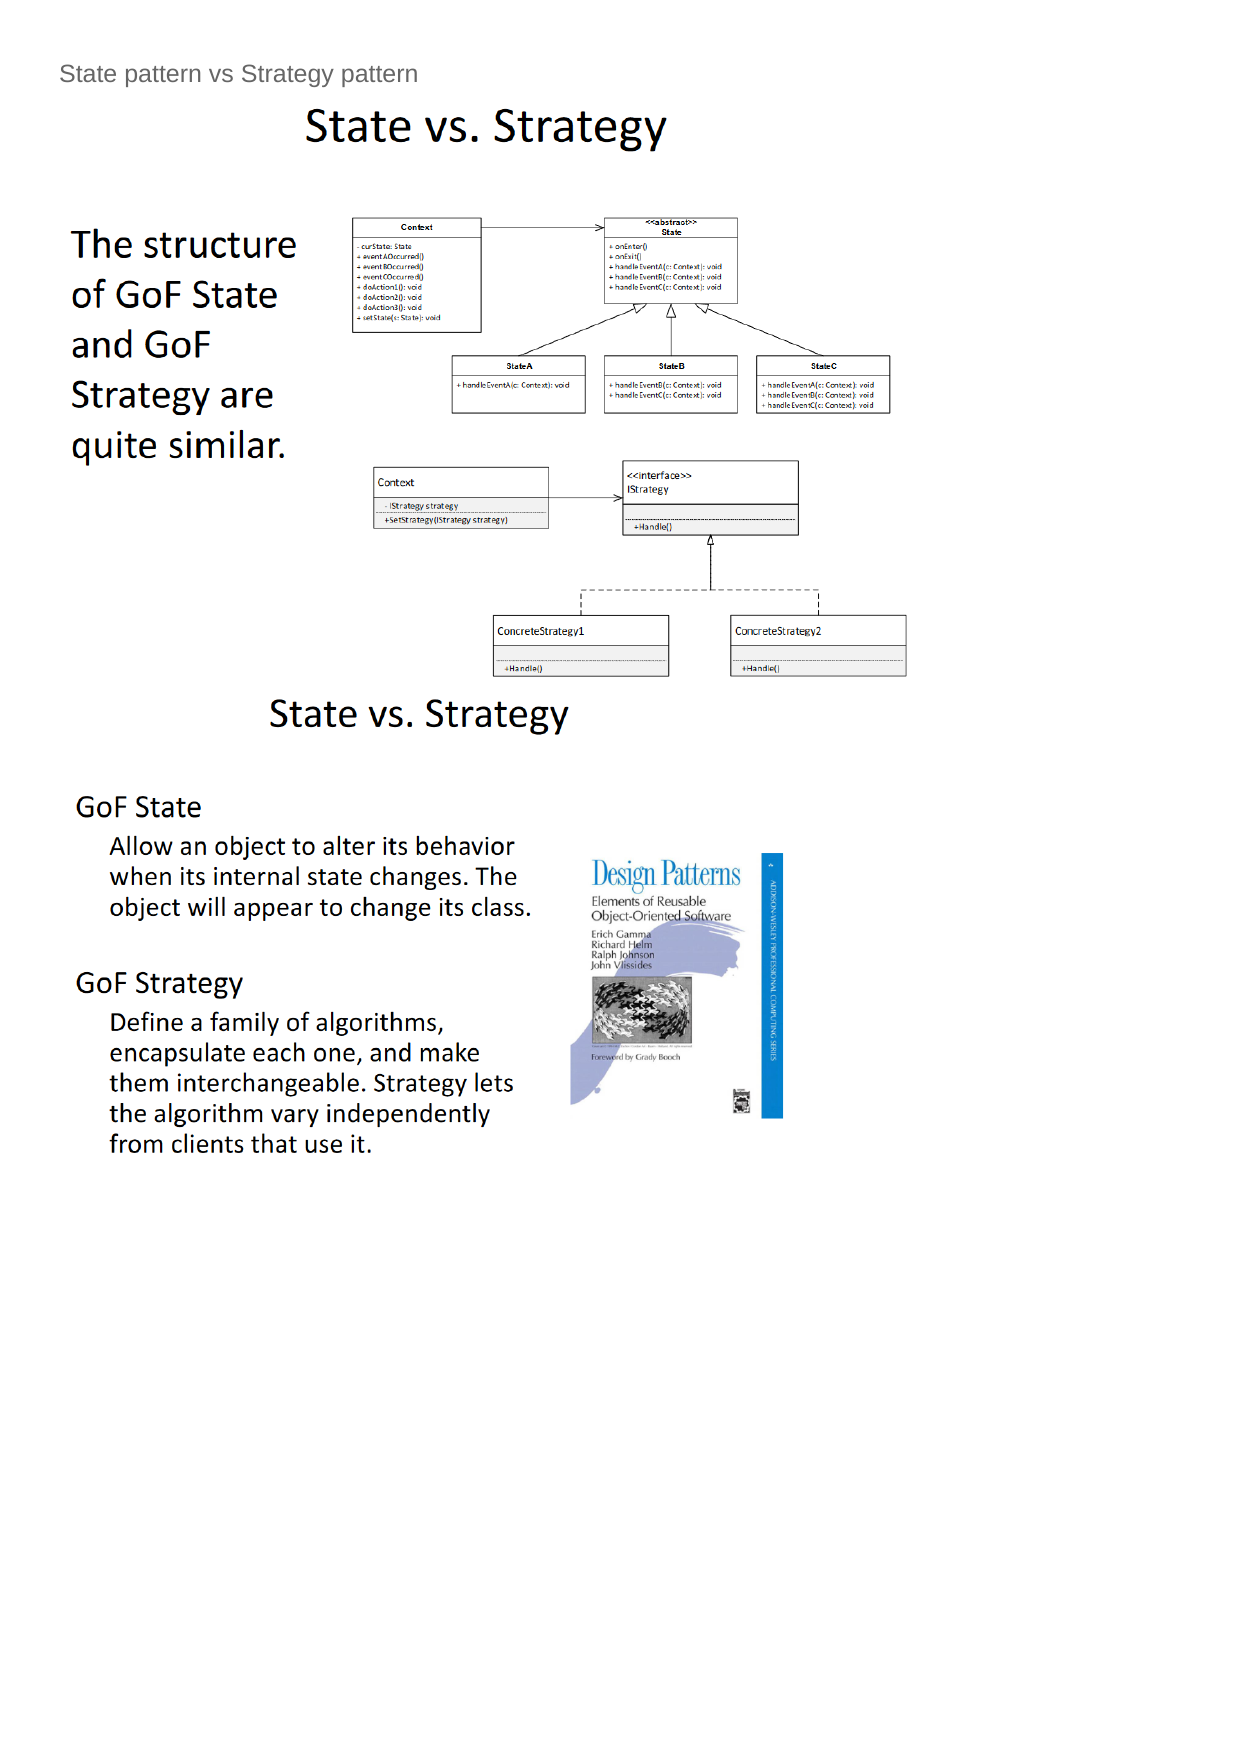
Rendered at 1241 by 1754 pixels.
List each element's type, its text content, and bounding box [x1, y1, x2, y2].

subtitle State pattern vs Strategy pattern [59, 59, 1181, 88]
picture [58, 689, 827, 1186]
picture [58, 96, 932, 686]
